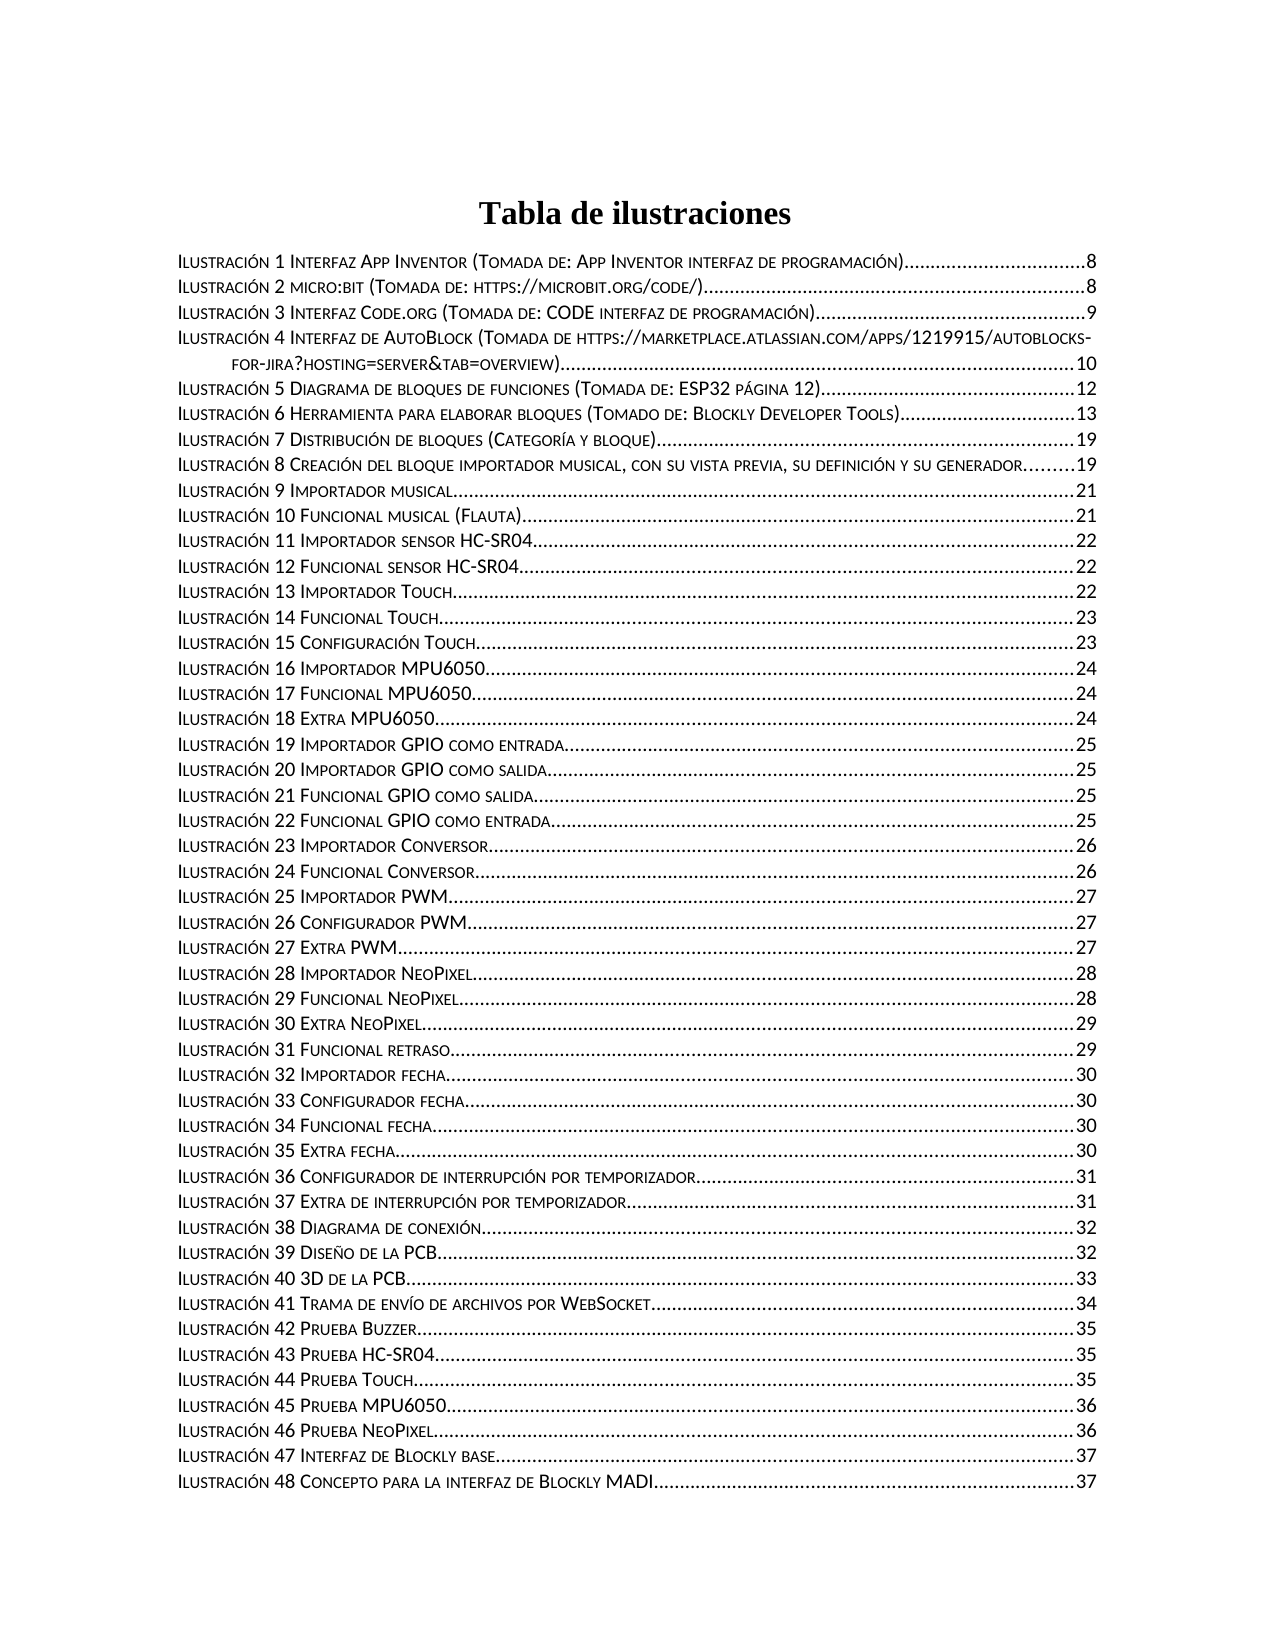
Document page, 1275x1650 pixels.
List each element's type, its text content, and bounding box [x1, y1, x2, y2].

text Ilustración 46 Prueba NeoPixel 36 [177, 1417, 1098, 1443]
text Ilustración 43 Prueba HC-SR04 35 [177, 1341, 1098, 1366]
text Ilustración 16 Importador MPU6050 24 [177, 655, 1098, 680]
text Ilustración 25 Importador PWM 27 [177, 883, 1098, 909]
text Ilustración 22 Funcional GPIO como entrada 25 [177, 807, 1098, 833]
text Ilustración 26 Configurador PWM 27 [177, 909, 1098, 934]
text Ilustración 5 Diagrama de bloques de funciones (Tomada de: ESP32 página 12) 12 [177, 375, 1098, 401]
text Ilustración 9 Importador musical 21 [177, 477, 1098, 502]
text Ilustración 32 Importador fecha 30 [177, 1061, 1098, 1087]
text Ilustración 31 Funcional retraso 29 [177, 1036, 1098, 1061]
text Ilustración 1 Interfaz App Inventor (Tomada de: App Inventor interfaz de programación) 8 [177, 248, 1098, 273]
text Ilustración 14 Funcional Touch 23 [177, 604, 1098, 629]
text Ilustración 41 Trama de envío de archivos por WebSocket 34 [177, 1290, 1098, 1316]
text Ilustración 11 Importador sensor HC-SR04 22 [177, 528, 1098, 553]
text Ilustración 44 Prueba Touch 35 [177, 1366, 1098, 1392]
text Ilustración 20 Importador GPIO como salida 25 [177, 756, 1098, 782]
text Ilustración 48 Concepto para la interfaz de Blockly MADI 37 [177, 1468, 1098, 1493]
text Ilustración 8 Creación del bloque importador musical, con su vista previa, su definición y su generador 19 [177, 451, 1098, 477]
text Ilustración 47 Interfaz de Blockly base 37 [177, 1443, 1098, 1468]
text Ilustración 21 Funcional GPIO como salida 25 [177, 782, 1098, 807]
text Ilustración 39 Diseño de la PCB 32 [177, 1239, 1098, 1265]
text Ilustración 10 Funcional musical (Flauta) 21 [177, 502, 1098, 528]
text Ilustración 42 Prueba Buzzer 35 [177, 1316, 1098, 1341]
text Ilustración 35 Extra fecha 30 [177, 1138, 1098, 1163]
text Ilustración 18 Extra MPU6050 24 [177, 706, 1098, 731]
text Tabla de ilustraciones [100, 193, 1093, 231]
text Ilustración 2 micro:bit (Tomada de: https://microbit.org/code/) 8 [177, 273, 1098, 299]
text Ilustración 7 Distribución de bloques (Categoría y bloque) 19 [177, 426, 1098, 451]
text Ilustración 38 Diagrama de conexión 32 [177, 1214, 1098, 1239]
text Ilustración 17 Funcional MPU6050 24 [177, 680, 1098, 706]
text Ilustración 29 Funcional NeoPixel 28 [177, 985, 1098, 1011]
text Ilustración 30 Extra NeoPixel 29 [177, 1011, 1098, 1036]
text Ilustración 37 Extra de interrupción por temporizador 31 [177, 1188, 1098, 1214]
text Ilustración 27 Extra PWM 27 [177, 934, 1098, 960]
text Ilustración 12 Funcional sensor HC-SR04 22 [177, 553, 1098, 578]
text Ilustración 13 Importador Touch 22 [177, 578, 1098, 604]
text Ilustración 40 3D de la PCB 33 [177, 1265, 1098, 1290]
text Ilustración 36 Configurador de interrupción por temporizador 31 [177, 1163, 1098, 1188]
text Ilustración 3 Interfaz Code.org (Tomada de: CODE interfaz de programación) 9 [177, 299, 1098, 324]
text Ilustración 34 Funcional fecha 30 [177, 1112, 1098, 1138]
text Ilustración 6 Herramienta para elaborar bloques (Tomado de: Blockly Developer Tools) 13 [177, 401, 1098, 426]
text Ilustración 15 Configuración Touch 23 [177, 629, 1098, 655]
text Ilustración 33 Configurador fecha 30 [177, 1087, 1098, 1112]
text Ilustración 4 Interfaz de AutoBlock (Tomada de https://marketplace.atlassian.com/apps/1219915/autoblocks-for-jira?hosting=server&tab=overview) 10 [177, 324, 1098, 375]
text Ilustración 24 Funcional Conversor 26 [177, 858, 1098, 883]
text Ilustración 23 Importador Conversor 26 [177, 833, 1098, 858]
text Ilustración 28 Importador NeoPixel 28 [177, 960, 1098, 985]
text Ilustración 45 Prueba MPU6050 36 [177, 1392, 1098, 1417]
text Ilustración 19 Importador GPIO como entrada 25 [177, 731, 1098, 756]
